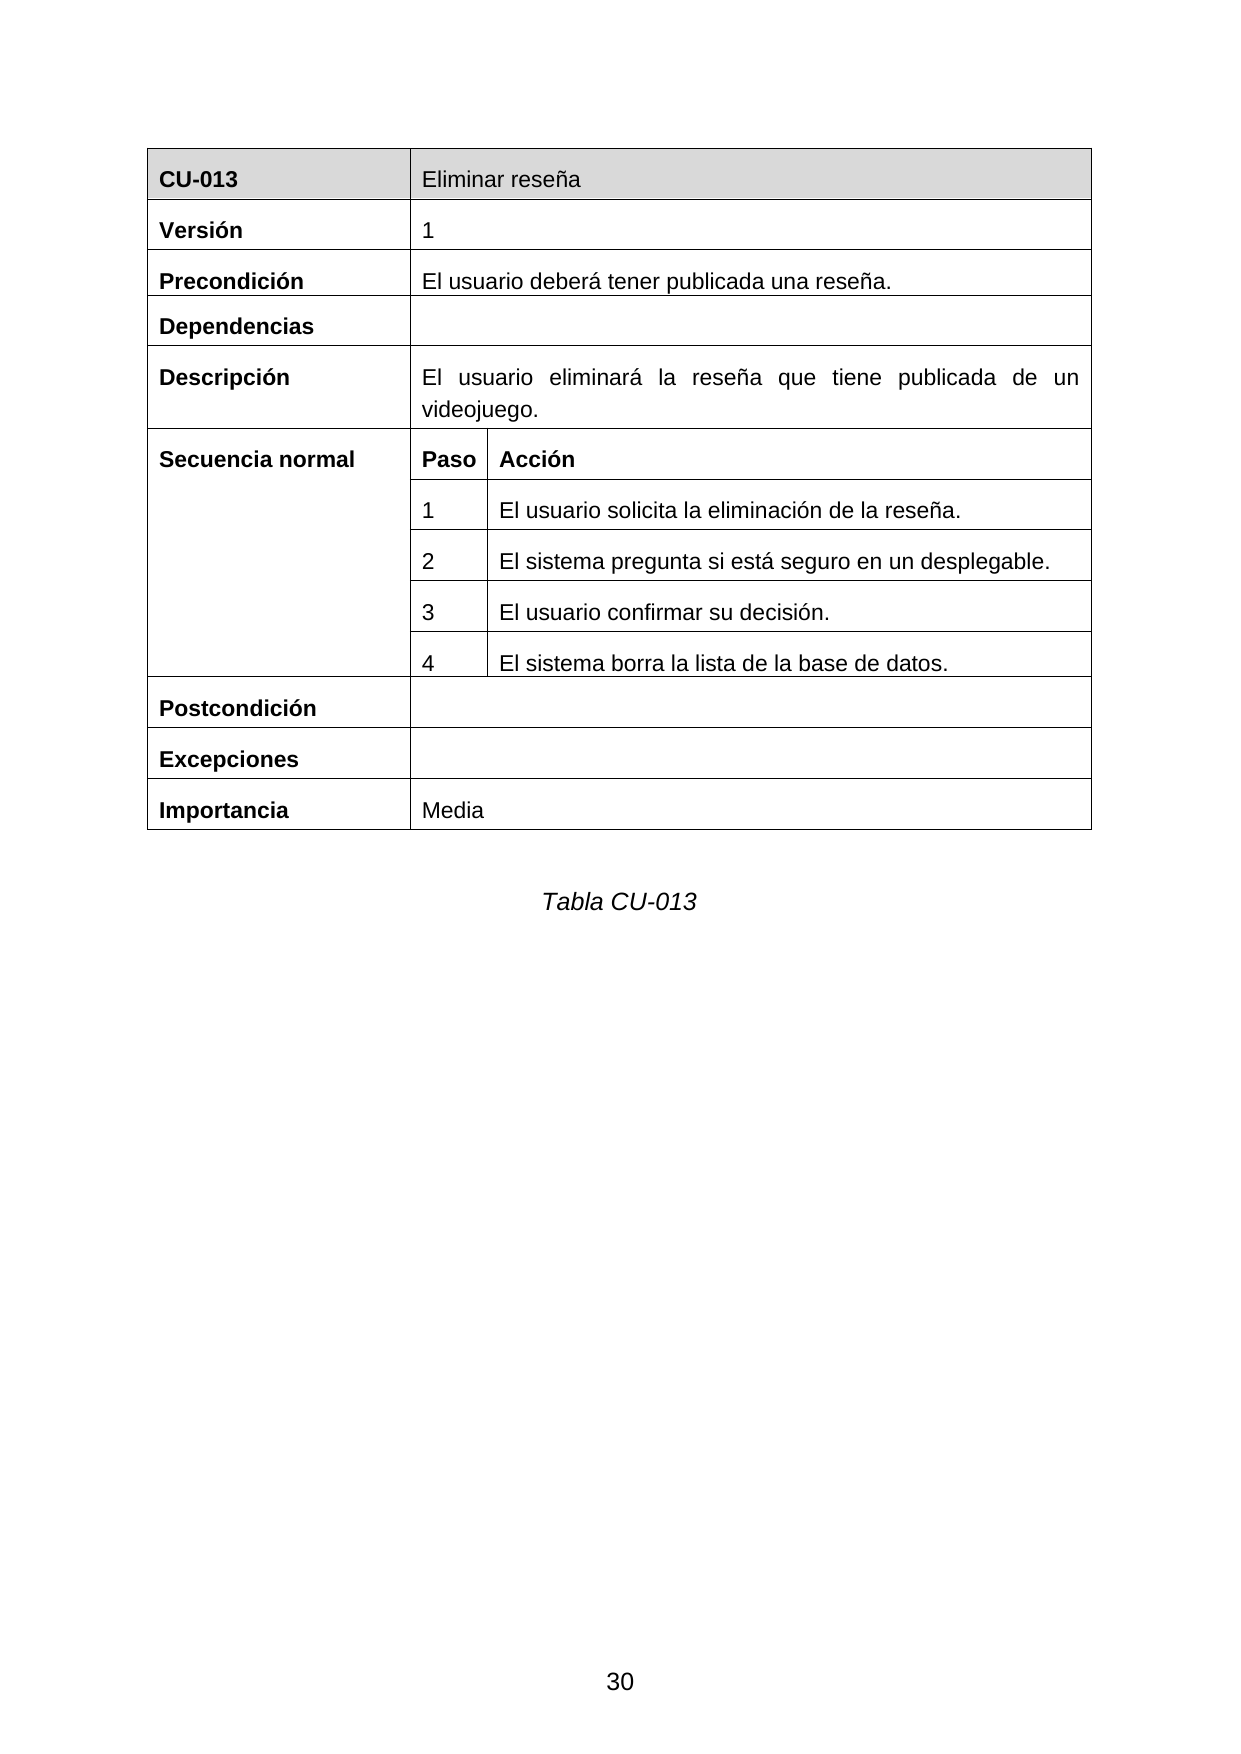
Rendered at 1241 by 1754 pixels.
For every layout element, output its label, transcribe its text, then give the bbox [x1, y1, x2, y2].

table_cell Importancia [148, 779, 410, 829]
table_cell Excepciones [148, 728, 410, 778]
table_cell 3 [411, 581, 487, 631]
table_header CU-013 [148, 149, 410, 198]
table_cell 2 [411, 530, 487, 580]
table_cell Acción [488, 429, 1091, 478]
table_cell [411, 296, 1091, 345]
table_cell 4 [411, 632, 487, 676]
table_cell Secuencia normal [148, 429, 410, 676]
table_cell [411, 677, 1091, 727]
table_cell Dependencias [148, 296, 410, 345]
table_cell [411, 728, 1091, 778]
table_cell Media [411, 779, 1091, 829]
table_cell Postcondición [148, 677, 410, 727]
table_cell 1 [411, 480, 487, 529]
table_cell Descripción [148, 346, 410, 428]
table_cell El sistema pregunta si está seguro en un desplegable. [488, 530, 1091, 580]
table_header Eliminar reseña [411, 149, 1091, 198]
table_cell El usuario confirmar su decisión. [488, 581, 1091, 631]
table_cell Paso [411, 429, 487, 478]
table_cell 1 [411, 200, 1091, 249]
text Tabla CU-013 [148, 887, 1092, 916]
table_cell Versión [148, 200, 410, 249]
table_cell El usuario deberá tener publicada una reseña. [411, 250, 1091, 294]
table_cell Precondición [148, 250, 410, 294]
table_cell El usuario solicita la eliminación de la reseña. [488, 480, 1091, 529]
table_cell El usuario eliminará la reseña que tiene publicada de un videojuego. [411, 346, 1091, 428]
table_cell El sistema borra la lista de la base de datos. [488, 632, 1091, 676]
